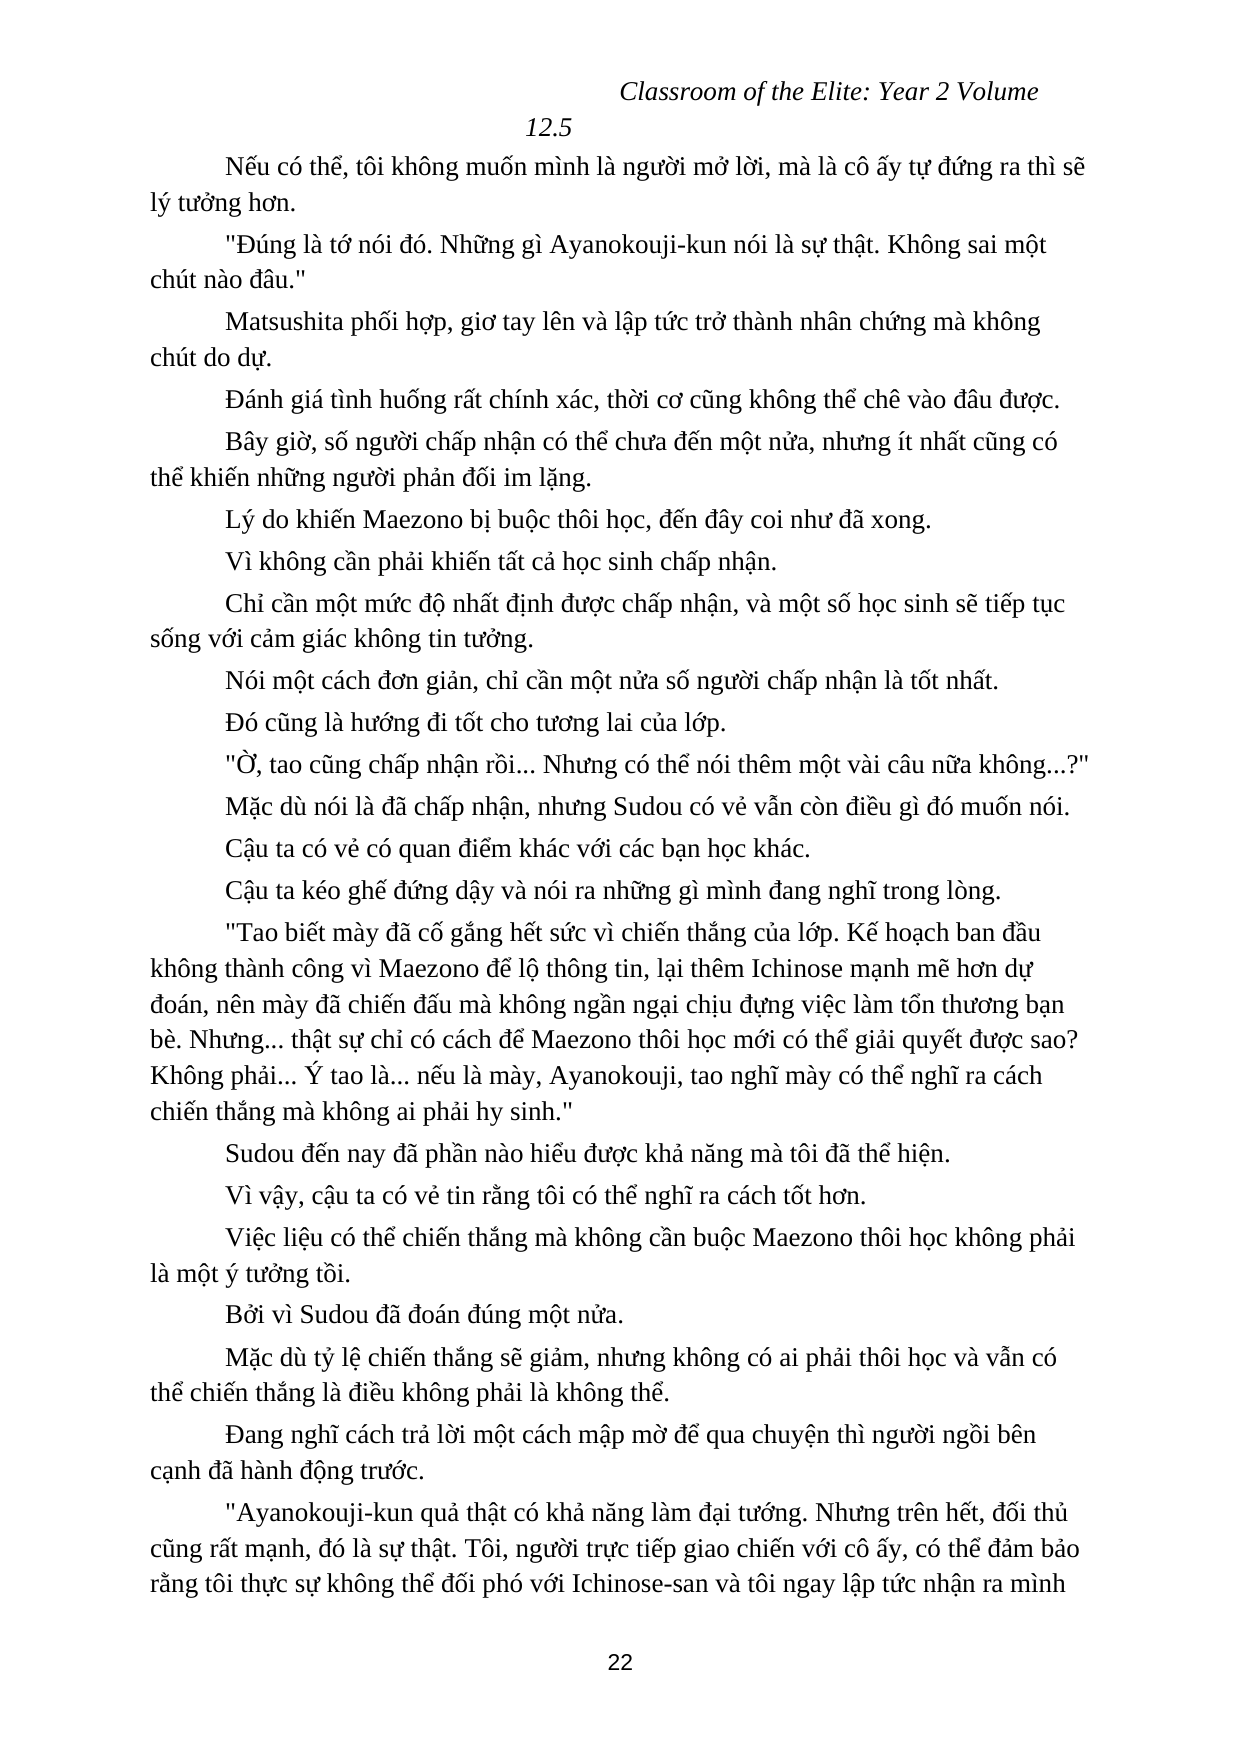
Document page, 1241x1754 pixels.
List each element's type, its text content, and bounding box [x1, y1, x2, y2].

text Bởi vì Sudou đã đoán đúng một nửa. [150, 1299, 1090, 1330]
text "Ờ, tao cũng chấp nhận rồi... Nhưng có thể nói thêm một vài câu nữa không...?" [150, 748, 1090, 779]
text Sudou đến nay đã phần nào hiểu được khả năng mà tôi đã thể hiện. [150, 1137, 1090, 1168]
text Nếu có thể, tôi không muốn mình là người mở lời, mà là cô ấy tự đứng ra thì sẽ lý tưởng hơn. [150, 150, 1090, 217]
text Đó cũng là hướng đi tốt cho tương lai của lớp. [150, 706, 1090, 738]
text "Đúng là tớ nói đó. Những gì Ayanokouji-kun nói là sự thật. Không sai một chút nào đâu." [150, 228, 1090, 294]
text Mặc dù nói là đã chấp nhận, nhưng Sudou có vẻ vẫn còn điều gì đó muốn nói. [150, 790, 1090, 822]
text "Tao biết mày đã cố gắng hết sức vì chiến thắng của lớp. Kế hoạch ban đầu không thành công vì Maezono để lộ thông tin, lại thêm Ichinose mạnh mẽ hơn dự đoán, nên mày đã chiến đấu mà không ngần ngại chịu đựng việc làm tổn thương bạn bè. Nhưng... thật sự chỉ có cách để Maezono thôi học mới có thể giải quyết được sao? Không phải... Ý tao là... nếu là mày, Ayanokouji, tao nghĩ mày có thể nghĩ ra cách chiến thắng mà không ai phải hy sinh." [150, 916, 1090, 1126]
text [150, 1496, 1090, 1599]
text Bây giờ, số người chấp nhận có thể chưa đến một nửa, nhưng ít nhất cũng có thể khiến những người phản đối im lặng. [150, 425, 1090, 492]
text Cậu ta kéo ghế đứng dậy và nói ra những gì mình đang nghĩ trong lòng. [150, 874, 1090, 906]
text Mặc dù tỷ lệ chiến thắng sẽ giảm, nhưng không có ai phải thôi học và vẫn có thể chiến thắng là điều không phải là không thể. [150, 1341, 1090, 1407]
text Nói một cách đơn giản, chỉ cần một nửa số người chấp nhận là tốt nhất. [150, 664, 1090, 696]
text Vì vậy, cậu ta có vẻ tin rằng tôi có thể nghĩ ra cách tốt hơn. [150, 1179, 1090, 1210]
text Matsushita phối hợp, giơ tay lên và lập tức trở thành nhân chứng mà không chút do dự. [150, 305, 1090, 372]
text Cậu ta có vẻ có quan điểm khác với các bạn học khác. [150, 832, 1090, 863]
text Việc liệu có thể chiến thắng mà không cần buộc Maezono thôi học không phải là một ý tưởng tồi. [150, 1221, 1090, 1288]
text Lý do khiến Maezono bị buộc thôi học, đến đây coi như đã xong. [150, 503, 1090, 534]
text Vì không cần phải khiến tất cả học sinh chấp nhận. [150, 545, 1090, 576]
text Chỉ cần một mức độ nhất định được chấp nhận, và một số học sinh sẽ tiếp tục sống với cảm giác không tin tưởng. [150, 587, 1090, 654]
text Đánh giá tình huống rất chính xác, thời cơ cũng không thể chê vào đâu được. [150, 383, 1090, 414]
text Đang nghĩ cách trả lời một cách mập mờ để qua chuyện thì người ngồi bên cạnh đã hành động trước. [150, 1418, 1090, 1485]
